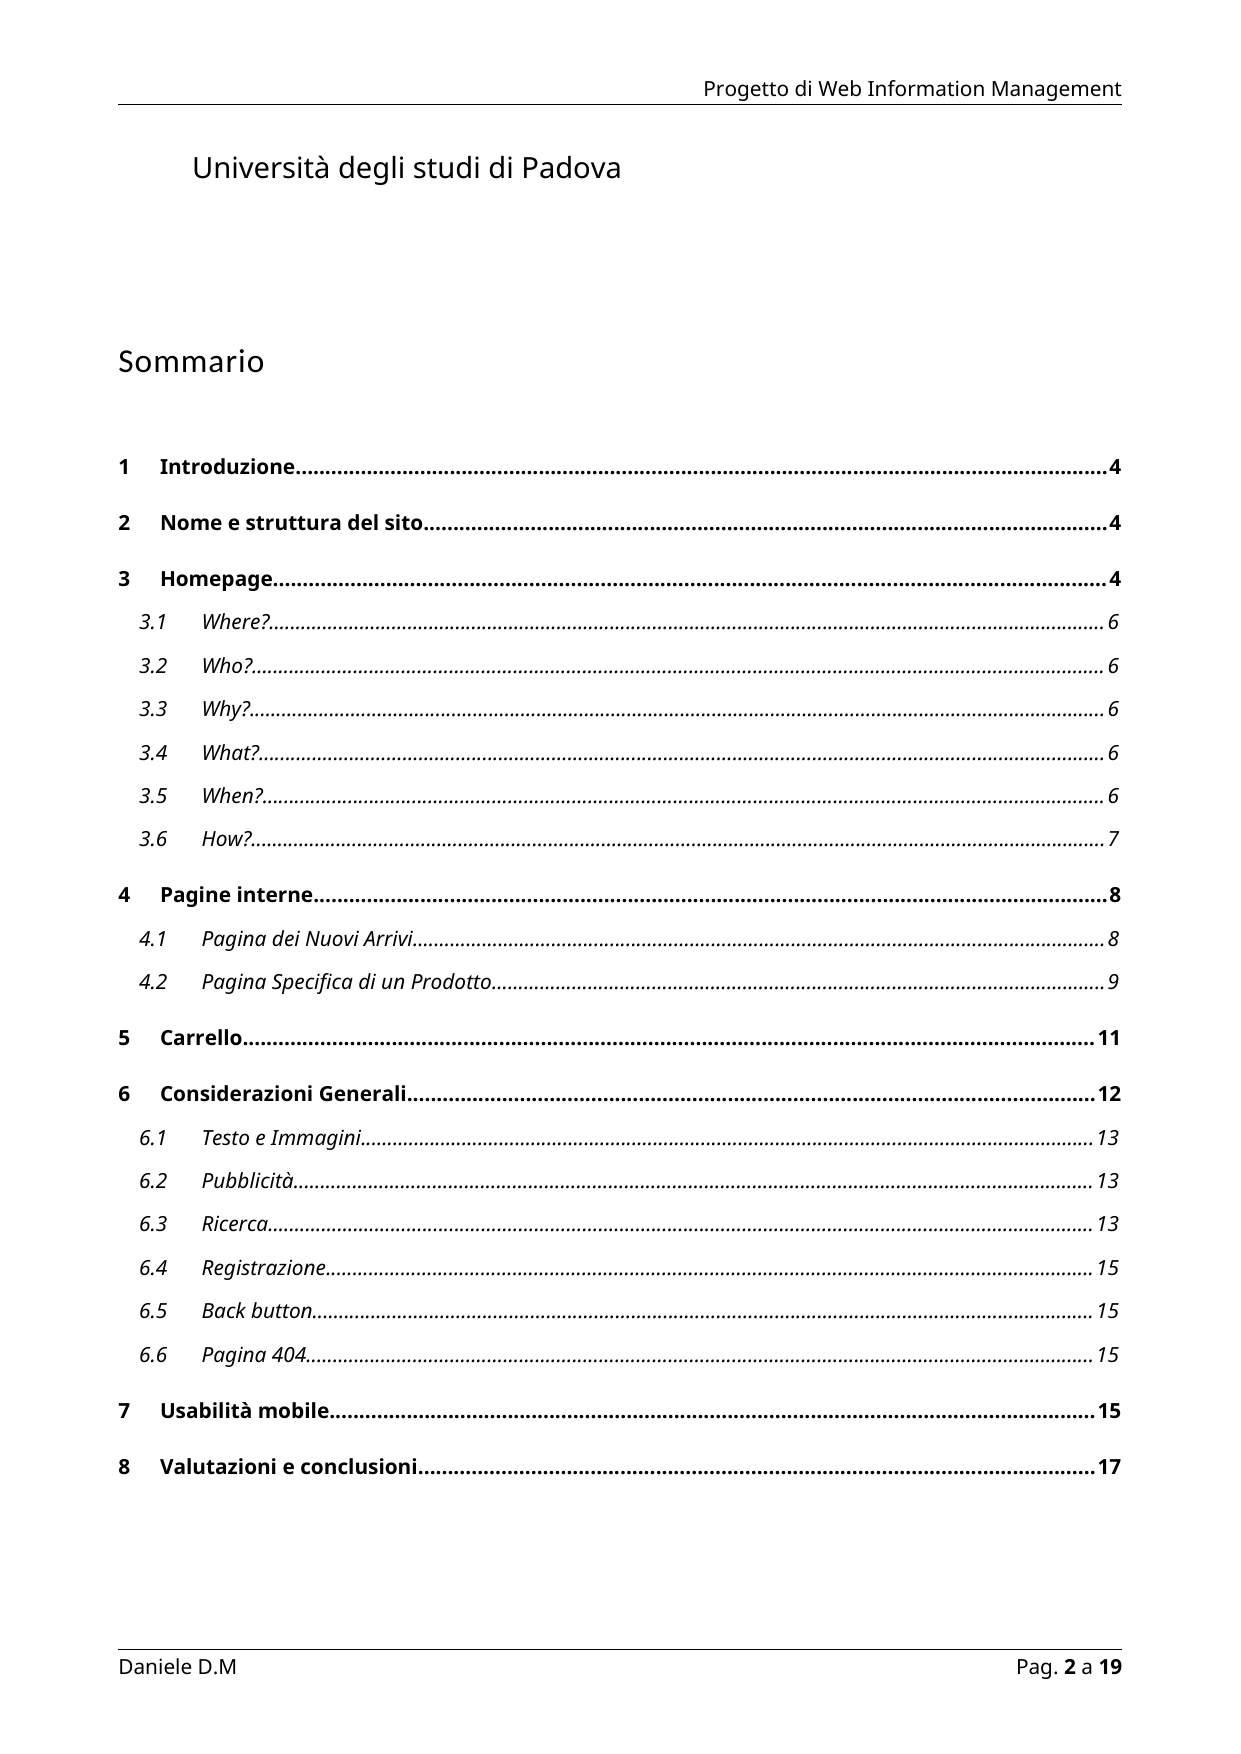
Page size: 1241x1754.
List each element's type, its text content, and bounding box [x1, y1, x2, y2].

text Università degli studi di Padova [118, 148, 1122, 187]
text 6.3 Ricerca 13 [139, 1209, 1122, 1238]
text 6.5 Back button 15 [139, 1296, 1122, 1325]
text 7 Usabilità mobile 15 [118, 1396, 1122, 1424]
text 1 Introduzione 4 [118, 452, 1122, 481]
text 6 Considerazioni Generali 12 [118, 1079, 1122, 1108]
text 3.6 How? 7 [139, 824, 1122, 853]
text 3.4 What? 6 [139, 738, 1122, 766]
text 3.5 When? 6 [139, 781, 1122, 809]
text 4.2 Pagina Specifica di un Prodotto 9 [139, 967, 1122, 996]
text 4.1 Pagina dei Nuovi Arrivi 8 [139, 924, 1122, 952]
text 3.1 Where? 6 [139, 607, 1122, 636]
text 5 Carrello 11 [118, 1023, 1122, 1052]
text 3.2 Who? 6 [139, 651, 1122, 679]
text 8 Valutazioni e conclusioni 17 [118, 1452, 1122, 1480]
text 6.2 Pubblicità 13 [139, 1166, 1122, 1194]
text 3 Homepage 4 [118, 564, 1122, 592]
text 4 Pagine interne 8 [118, 881, 1122, 909]
text 6.6 Pagina 404 15 [139, 1340, 1122, 1368]
text Sommario [118, 340, 620, 381]
text 6.1 Testo e Immagini 13 [139, 1123, 1122, 1151]
text 2 Nome e struttura del sito 4 [118, 508, 1122, 536]
text 3.3 Why? 6 [139, 694, 1122, 723]
text 6.4 Registrazione 15 [139, 1253, 1122, 1281]
